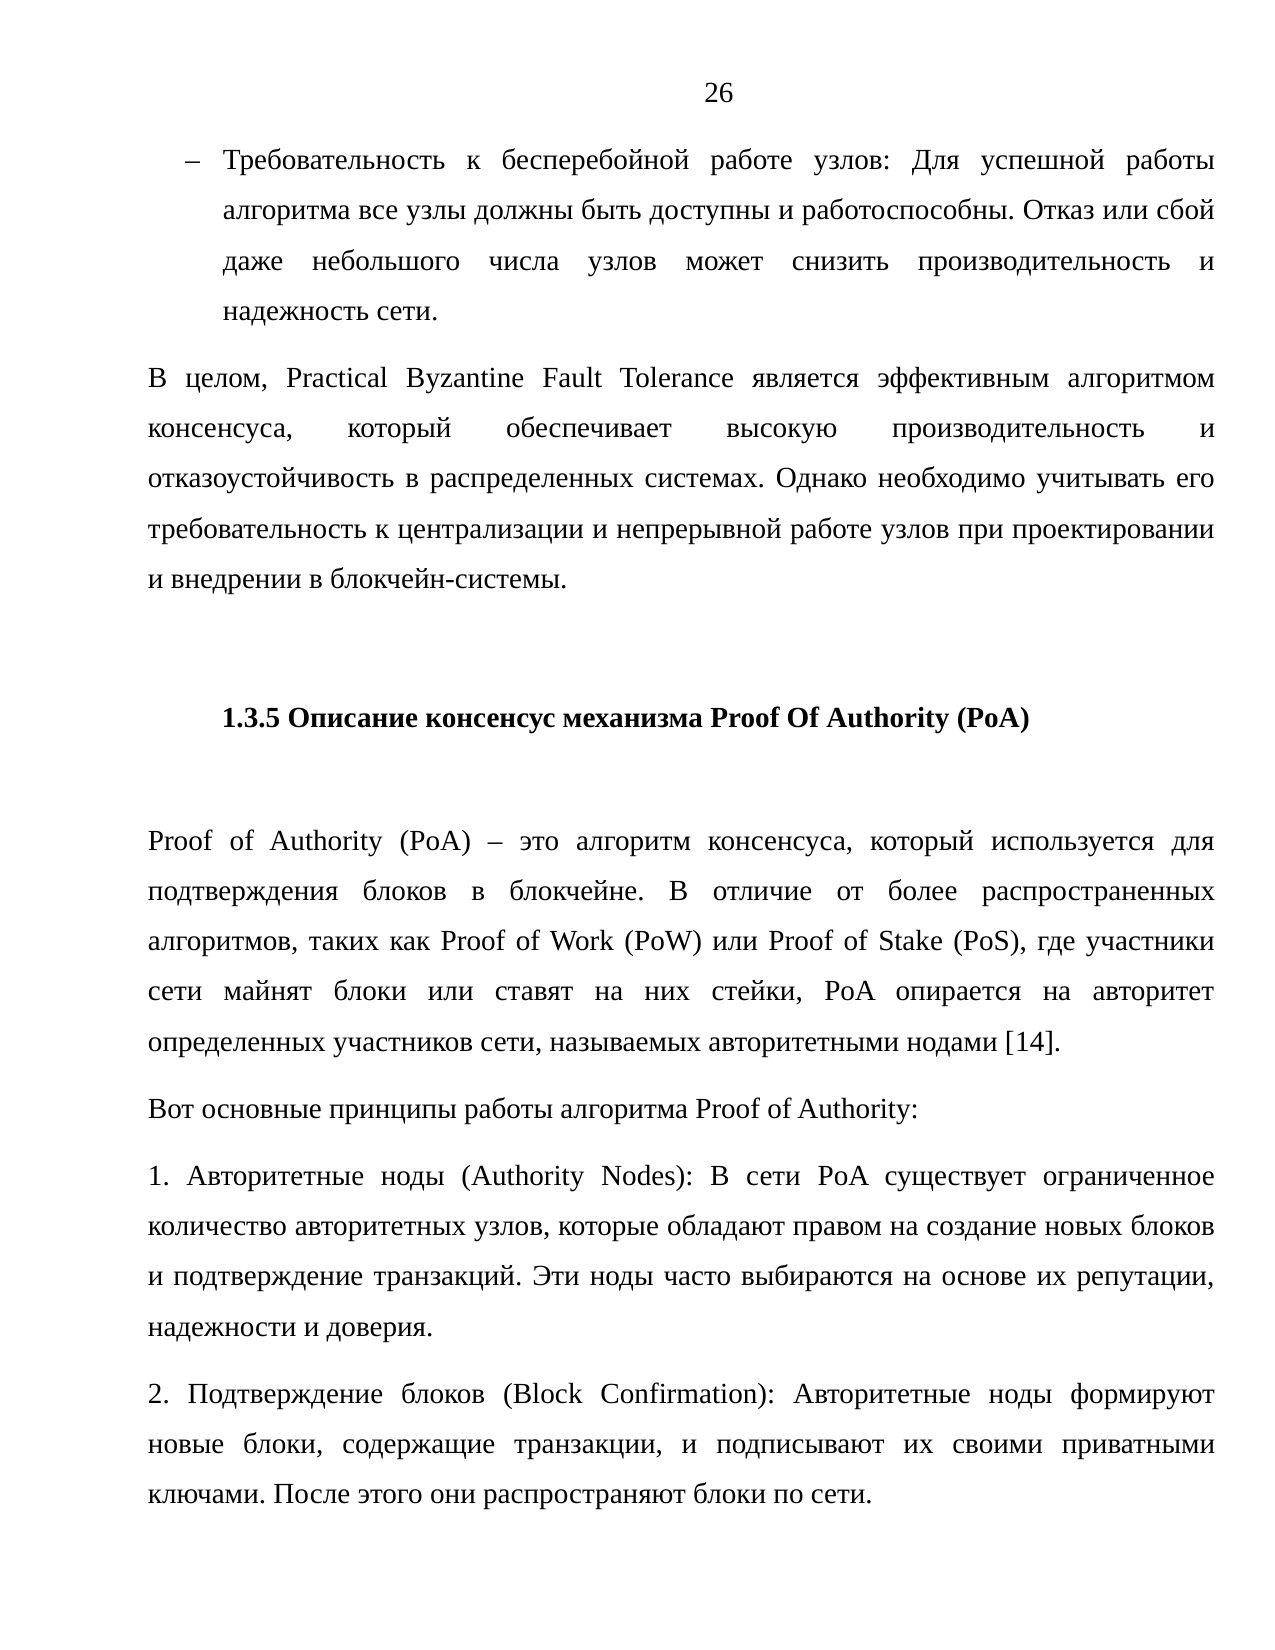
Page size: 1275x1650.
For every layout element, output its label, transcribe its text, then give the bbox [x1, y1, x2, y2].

text 2. Подтверждение блоков (Block Confirmation): Авторитетные ноды формируют новые блоки, содержащие транзакции, и подписывают их своими приватными ключами. После этого они распространяют блоки по сети. [148, 1376, 1216, 1510]
text В целом, Practical Byzantine Fault Tolerance является эффективным алгоритмом консенсуса, который обеспечивает высокую производительность и отказоустойчивость в распределенных системах. Однако необходимо учитывать его требовательность к централизации и непрерывной работе узлов при проектировании и внедрении в блокчейн-системы. [148, 360, 1216, 595]
text 1.3.5 Описание консенсус механизма Proof Of Authority (PoA) [222, 700, 1216, 734]
text Proof of Authority (PoA) – это алгоритм консенсуса, который используется для подтверждения блоков в блокчейне. В отличие от более распространенных алгоритмов, таких как Proof of Work (PoW) или Proof of Stake (PoS), где участники сети майнят блоки или ставят на них стейки, PoA опирается на авторитет определенных участников сети, называемых авторитетными нодами [14]. [148, 823, 1216, 1057]
text Вот основные принципы работы алгоритма Proof of Authority: [148, 1091, 1216, 1124]
list Требовательность к бесперебойной работе узлов: Для успешной работы алгоритма все узлы должны быть доступны и работоспособны. Отказ или сбой даже небольшого числа узлов может снизить производительность и надежность сети. [185, 142, 1216, 327]
text 1. Авторитетные ноды (Authority Nodes): В сети PoA существует ограниченное количество авторитетных узлов, которые обладают правом на создание новых блоков и подтверждение транзакций. Эти ноды часто выбираются на основе их репутации, надежности и доверия. [148, 1158, 1216, 1342]
